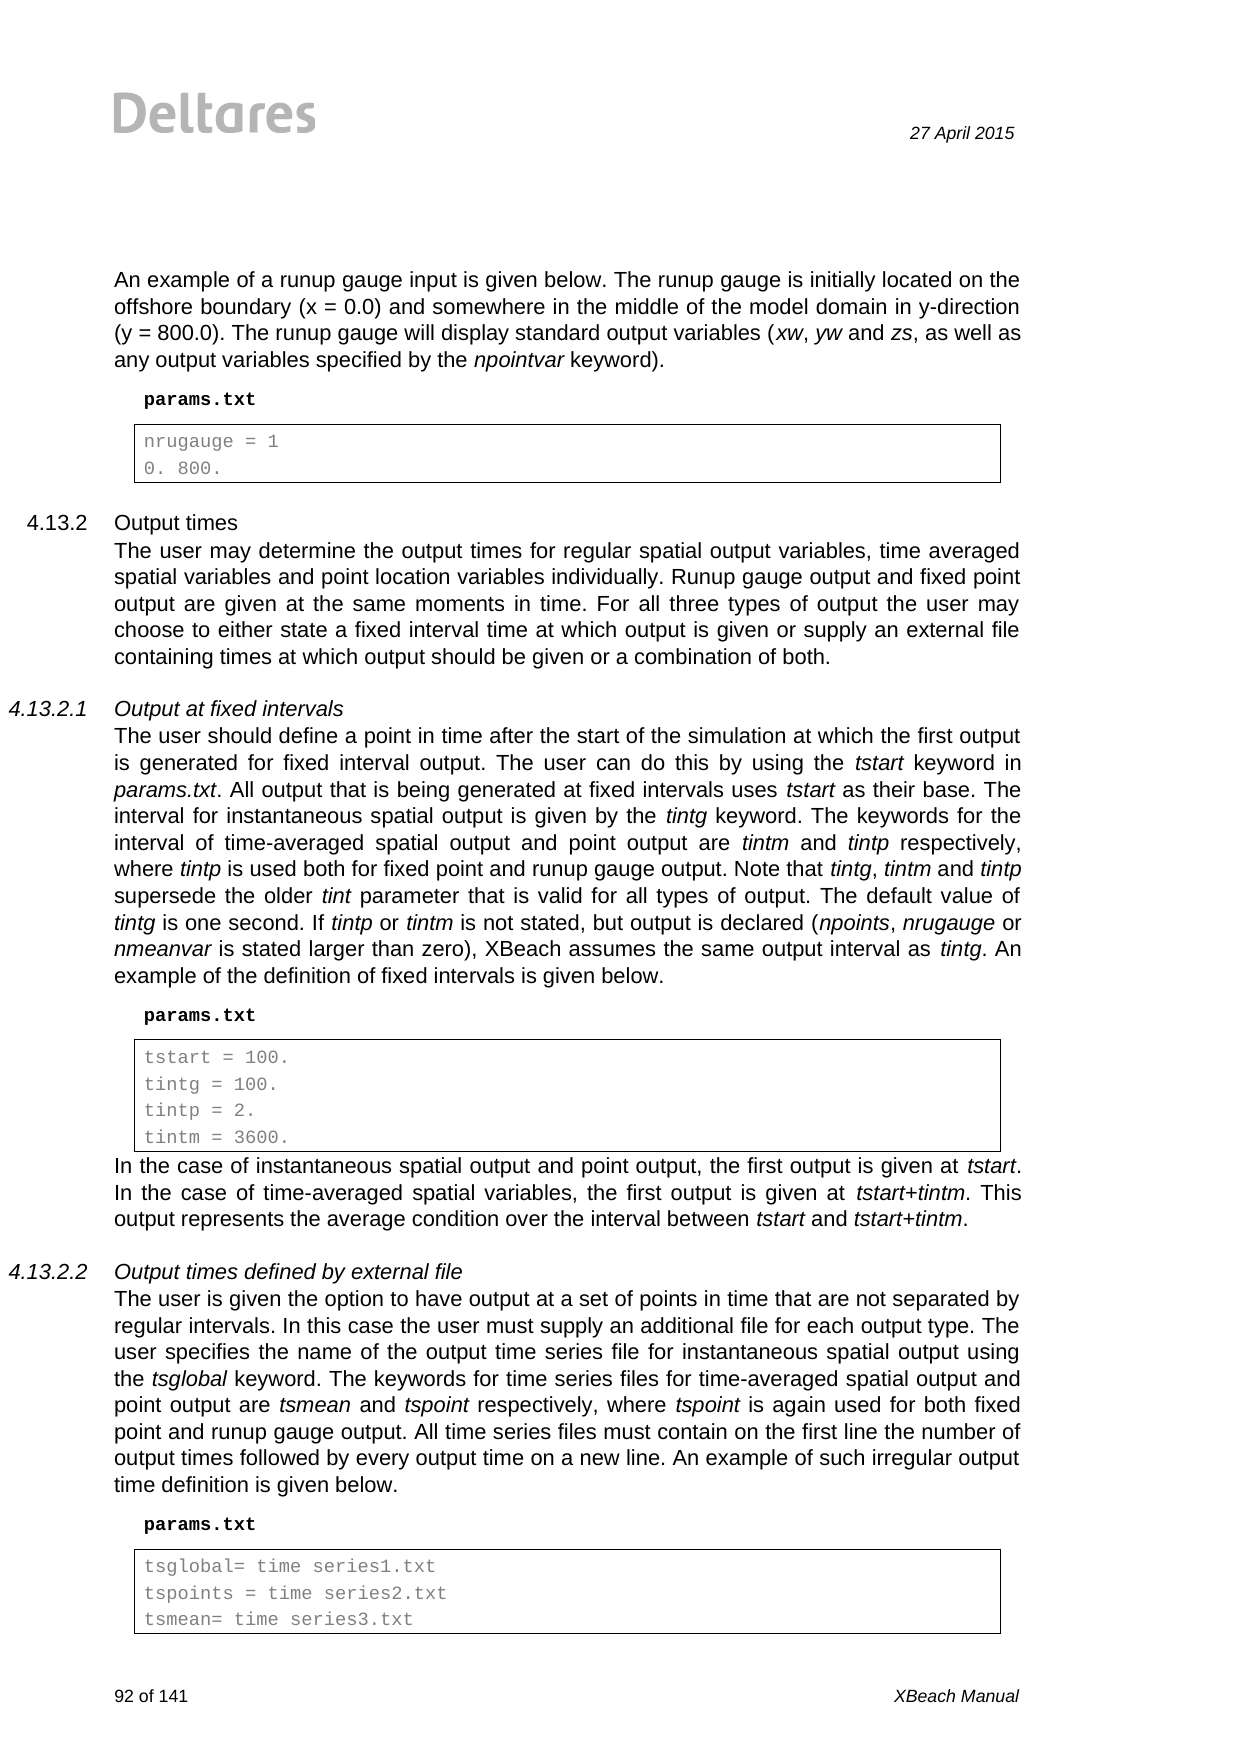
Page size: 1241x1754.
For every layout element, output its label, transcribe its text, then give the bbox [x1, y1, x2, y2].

text The user is given the option to have output at a set of points in time that are not separated by regular intervals. In this case the user must supply an additional file for each output type. The user specifies the name of the output time series file for instantaneous spatial output using the tsglobal keyword. The keywords for time series files for time-averaged spatial output and point output are tsmean and tspoint respectively, where tspoint is again used for both fixed point and runup gauge output. All time series files must contain on the first line the number of output times followed by every output time on a new line. An example of such irregular output time definition is given below. [114, 1284, 1022, 1497]
text An example of a runup gauge input is given below. The runup gauge is initially located on the offshore boundary (x = 0.0) and somewhere in the middle of the model domain in y-direction (y = 800.0). The runup gauge will display standard output variables (xw, yw and zs, as well as any output variables specified by the npointvar keyword). [114, 266, 1022, 372]
text tsmean= time series3.txt [135, 1602, 1000, 1633]
text tsglobal= time series1.txt [135, 1550, 1000, 1575]
text params.txt [143, 1000, 992, 1027]
subtitle Output at fixed intervals [87, 696, 1022, 722]
picture [113, 75, 315, 133]
text tintp = 2. [135, 1092, 1000, 1119]
subtitle Output times defined by external file [87, 1258, 1022, 1284]
subtitle Output times [87, 509, 1022, 536]
text In the case of instantaneous spatial output and point output, the first output is given at tstart. In the case of time-averaged spatial variables, the first output is given at tstart+tintm. This output represents the average condition over the interval between tstart and tstart+tintm. [114, 1152, 1022, 1231]
text params.txt [143, 1509, 992, 1536]
text tstart = 100. [135, 1040, 1000, 1066]
text The user may determine the output times for regular spatial output variables, time averaged spatial variables and point location variables individually. Runup gauge output and fixed point output are given at the same moments in time. For all three types of output the user may choose to either state a fixed interval time at which output is given or supply an external file containing times at which output should be given or a combination of both. [114, 536, 1022, 669]
text params.txt [143, 384, 992, 411]
text tintg = 100. [135, 1066, 1000, 1092]
text tspoints = time series2.txt [135, 1575, 1000, 1602]
text The user should define a point in time after the start of the simulation at which the first output is generated for fixed interval output. The user can do this by using the tstart keyword in params.txt. All output that is being generated at fixed intervals uses tstart as their base. The interval for instantaneous spatial output is given by the tintg keyword. The keywords for the interval of time-averaged spatial output and point output are tintm and tintp respectively, where tintp is used both for fixed point and runup gauge output. Note that tintg, tintm and tintp supersede the older tint parameter that is valid for all types of output. The default value of tintg is one second. If tintp or tintm is not stated, but output is declared (npoints, nrugauge or nmeanvar is stated larger than zero), XBeach assumes the same output interval as tintg. An example of the definition of fixed intervals is given below. [114, 722, 1022, 988]
text nrugauge = 1 [135, 425, 1000, 450]
text 0. 800. [135, 450, 1000, 482]
text tintm = 3600. [135, 1119, 1000, 1151]
